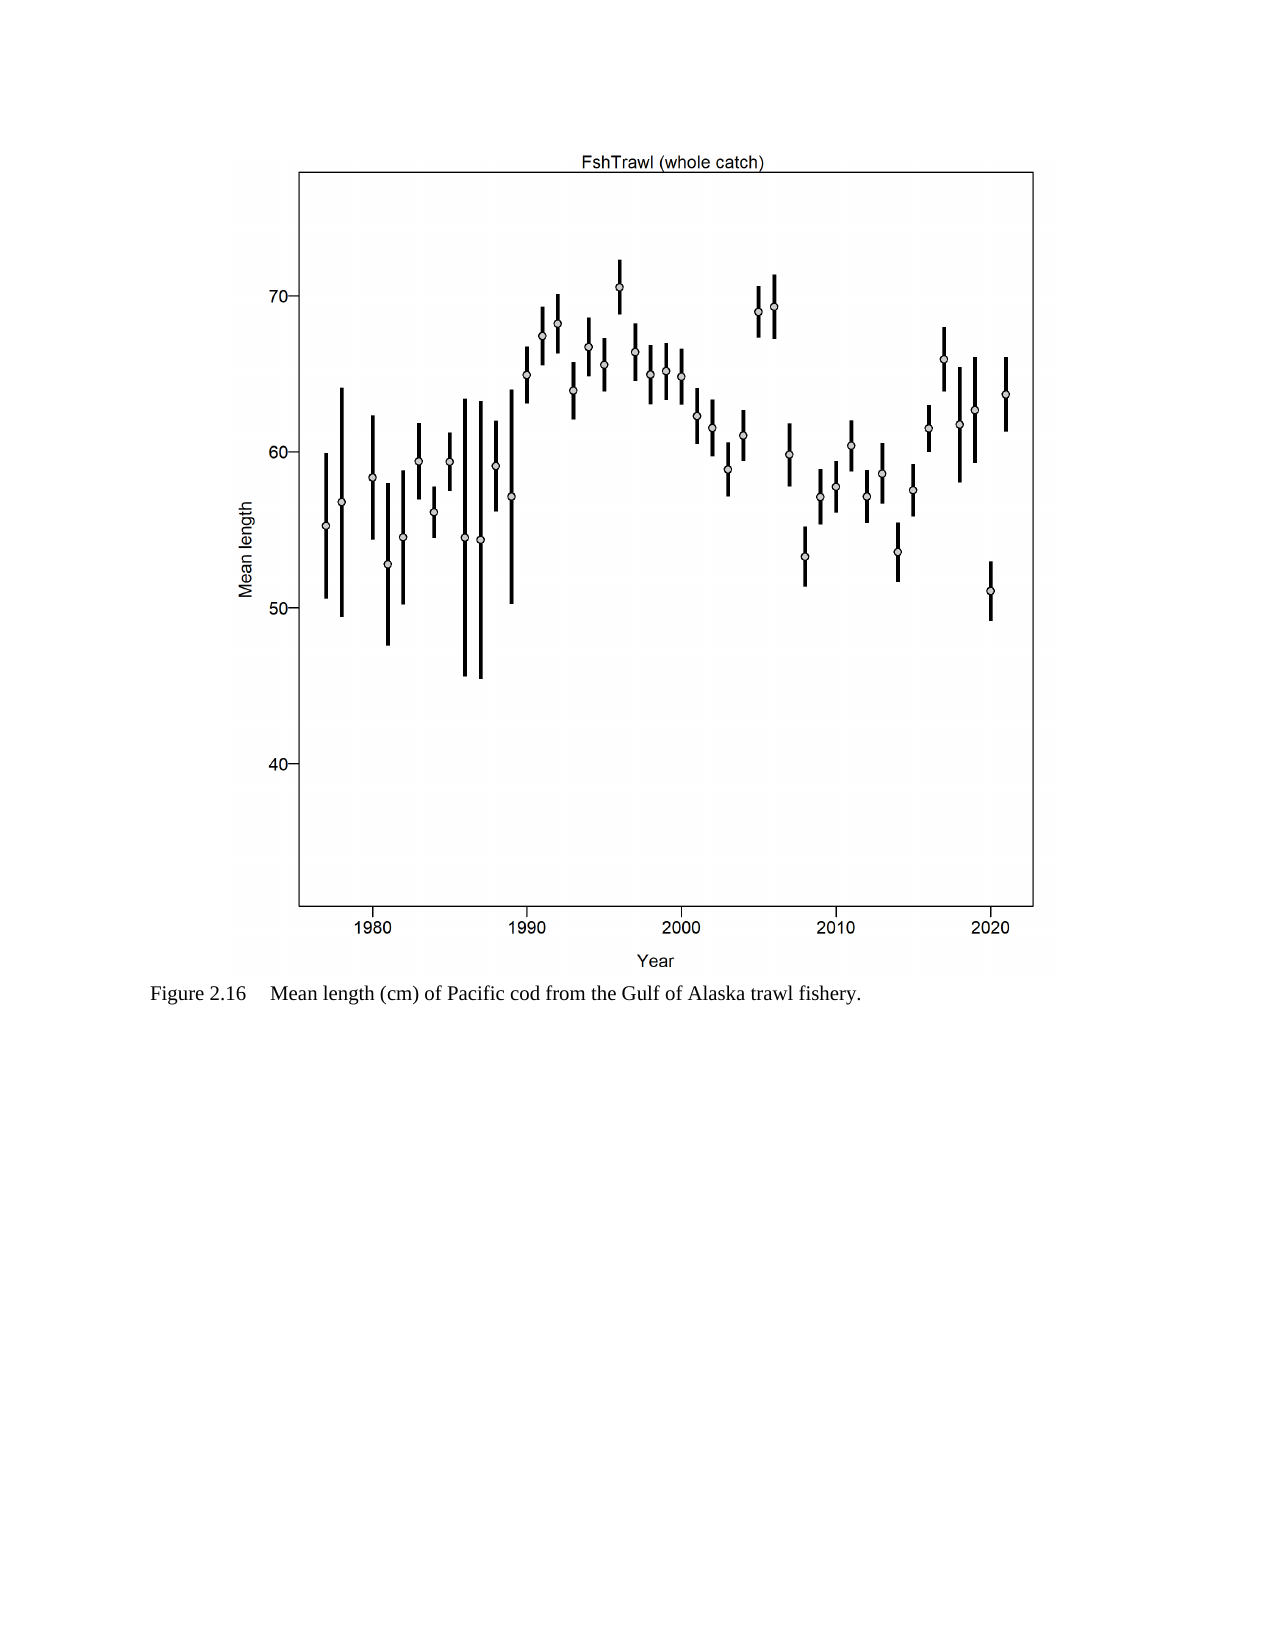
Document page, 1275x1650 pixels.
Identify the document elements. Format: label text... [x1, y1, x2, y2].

text Figure 2.16 Mean length (cm) of Pacific cod from the Gulf of Alaska trawl fishery. [150, 981, 1125, 1005]
picture [230, 150, 1056, 975]
